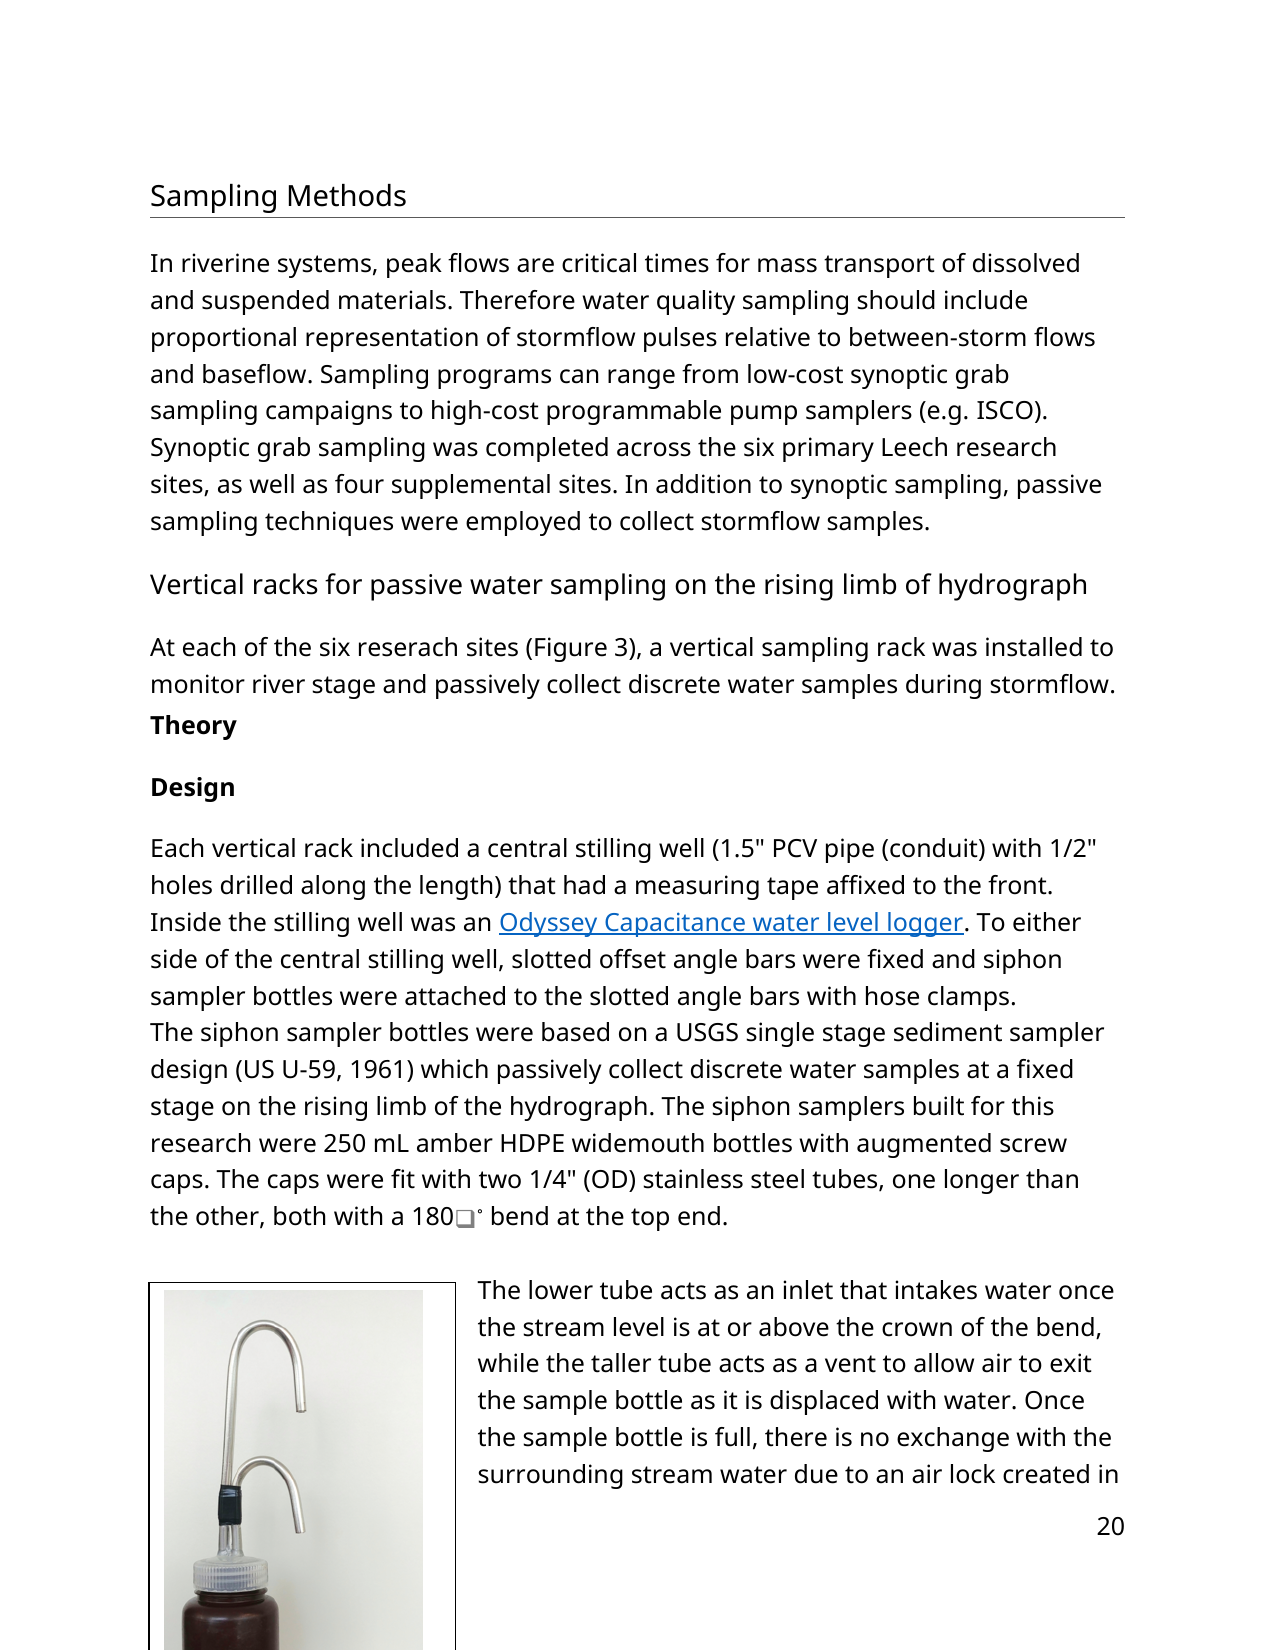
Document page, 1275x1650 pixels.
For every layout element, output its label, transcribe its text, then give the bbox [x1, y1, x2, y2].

subtitle Sampling Methods [150, 175, 1125, 217]
subtitle Design [150, 769, 1125, 803]
text In riverine systems, peak flows are critical times for mass transport of dissolved and suspended materials. Therefore water quality sampling should include proportional representation of stormflow pulses relative to between-storm flows and baseflow. Sampling programs can range from low-cost synoptic grab sampling campaigns to high-cost programmable pump samplers (e.g. ISCO). Synoptic grab sampling was completed across the six primary Leech research sites, as well as four supplemental sites. In addition to synoptic sampling, passive sampling techniques were employed to collect stormflow samples. [150, 246, 1125, 537]
text The siphon sampler bottles were based on a USGS single stage sediment sampler design (US U-59, 1961) which passively collect discrete water samples at a fixed stage on the rising limb of the hydrograph. The siphon samplers built for this research were 250 mL amber HDPE widemouth bottles with augmented screw caps. The caps were fit with two 1/4" (OD) stainless steel tubes, one longer than the other, both with a 180 bend at the top end. [150, 1015, 1125, 1233]
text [150, 1272, 1125, 1490]
picture [164, 1290, 423, 1650]
text At each of the six reserach sites (Figure 3), a vertical sampling rack was installed to monitor river stage and passively collect discrete water samples during stormflow. [150, 630, 1125, 701]
subtitle Theory [150, 708, 1125, 742]
text Each vertical rack included a central stilling well (1.5" PCV pipe (conduit) with 1/2" holes drilled along the length) that had a measuring tape affixed to the front. Inside the stilling well was an Odyssey Capacitance water level logger. To either side of the central stilling well, slotted offset angle bars were fixed and siphon sampler bottles were attached to the slotted angle bars with hose clamps. [150, 831, 1125, 1012]
subtitle Vertical racks for passive water sampling on the rising limb of hydrograph [150, 565, 1125, 602]
